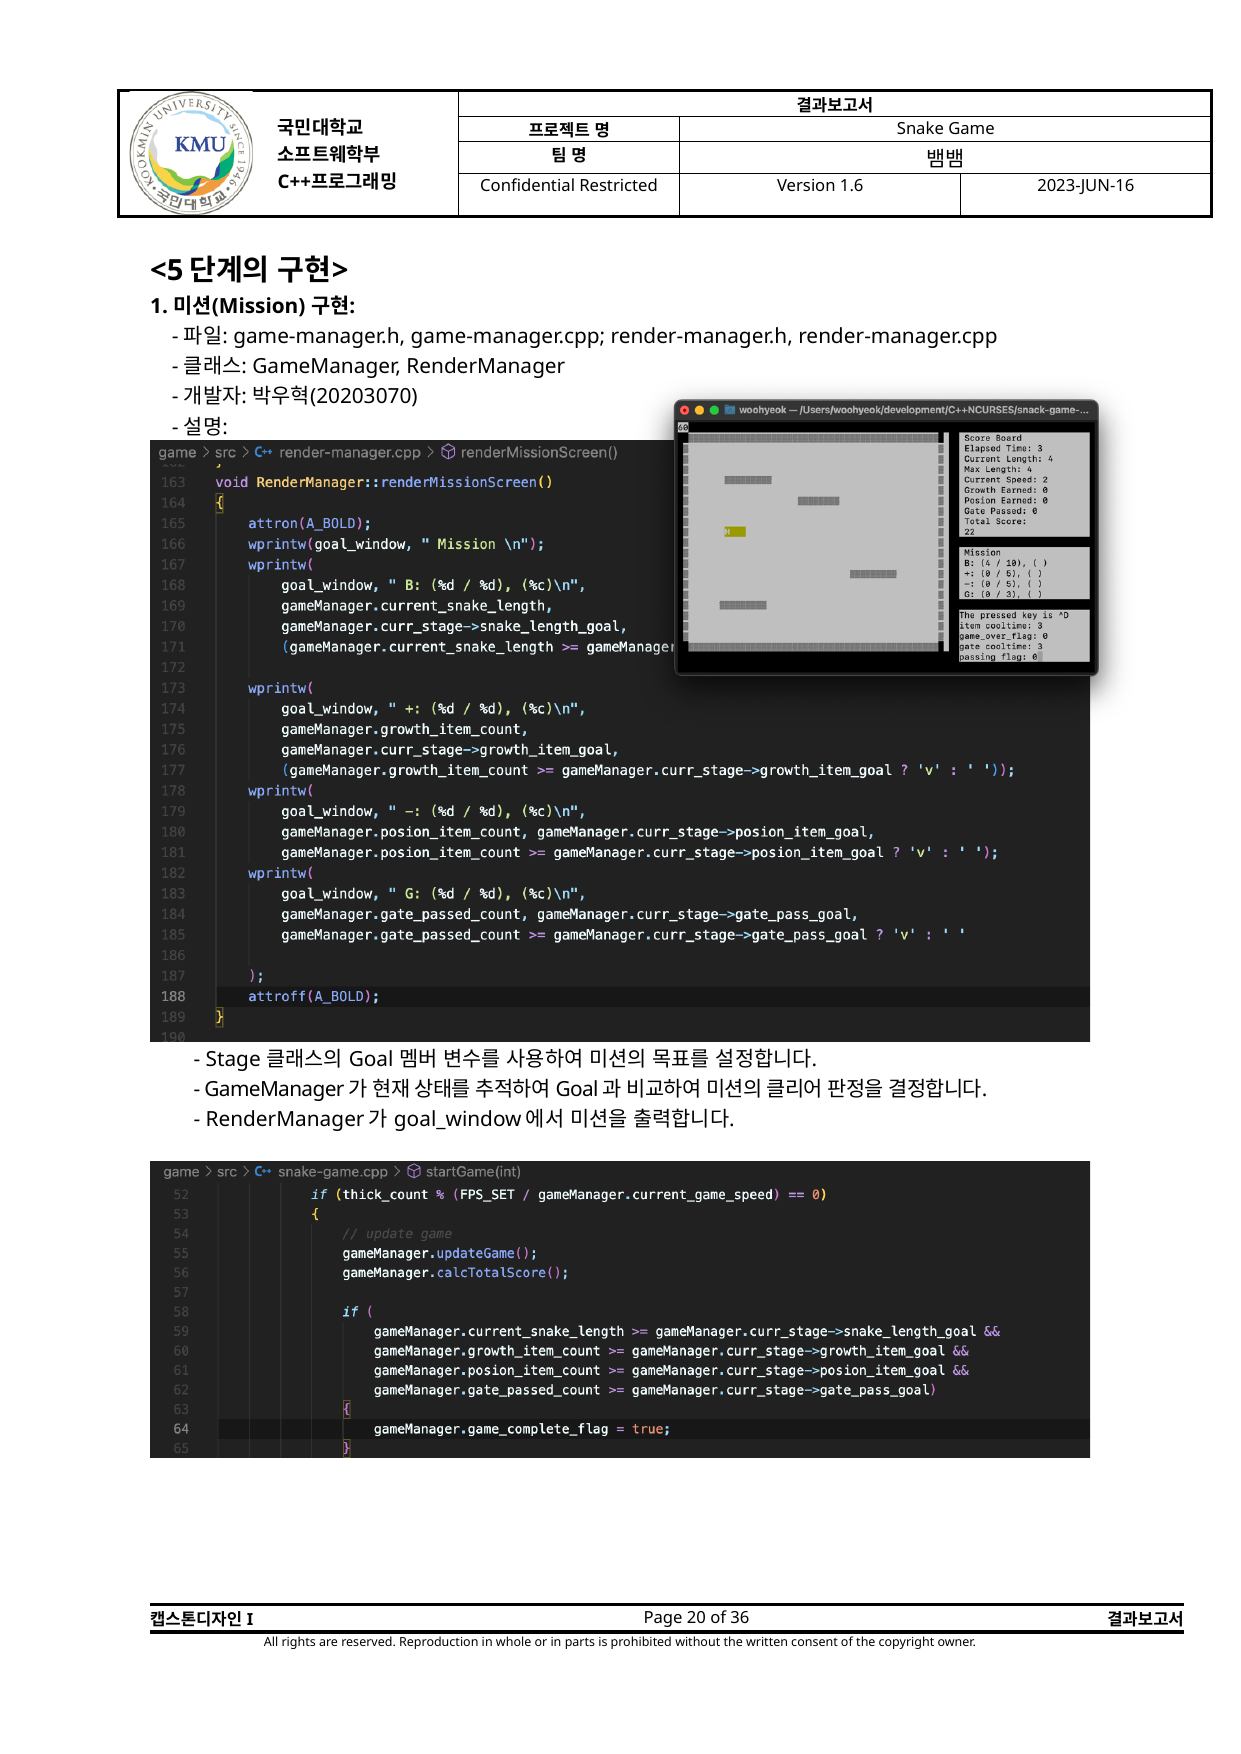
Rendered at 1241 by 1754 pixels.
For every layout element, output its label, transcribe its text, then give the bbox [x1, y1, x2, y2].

text - Stage 클래스의 Goal 멤버 변수를 사용하여 미션의 목표를 설정합니다. [150, 1042, 1090, 1072]
text - 설명: [150, 410, 632, 440]
picture [129, 91, 253, 215]
text - GameManager가 현재 상태를 추적하여 Goal과 비교하여 미션의 클리어 판정을 결정합니다. [150, 1072, 1090, 1102]
picture [150, 1161, 1091, 1458]
text - 개발자: 박우혁(20203070) [150, 380, 632, 410]
text <5단계의 구현> [150, 246, 1090, 289]
text - RenderManager가 goal_window에서 미션을 출력합니다. [150, 1102, 1090, 1133]
picture [150, 372, 1140, 1042]
text - 파일: game-manager.h, game-manager.cpp; render-manager.h, render-manager.cpp [150, 319, 1090, 349]
text - 클래스: GameManager, RenderManager [150, 349, 1090, 380]
text 1. 미션(Mission) 구현: [150, 289, 1090, 319]
